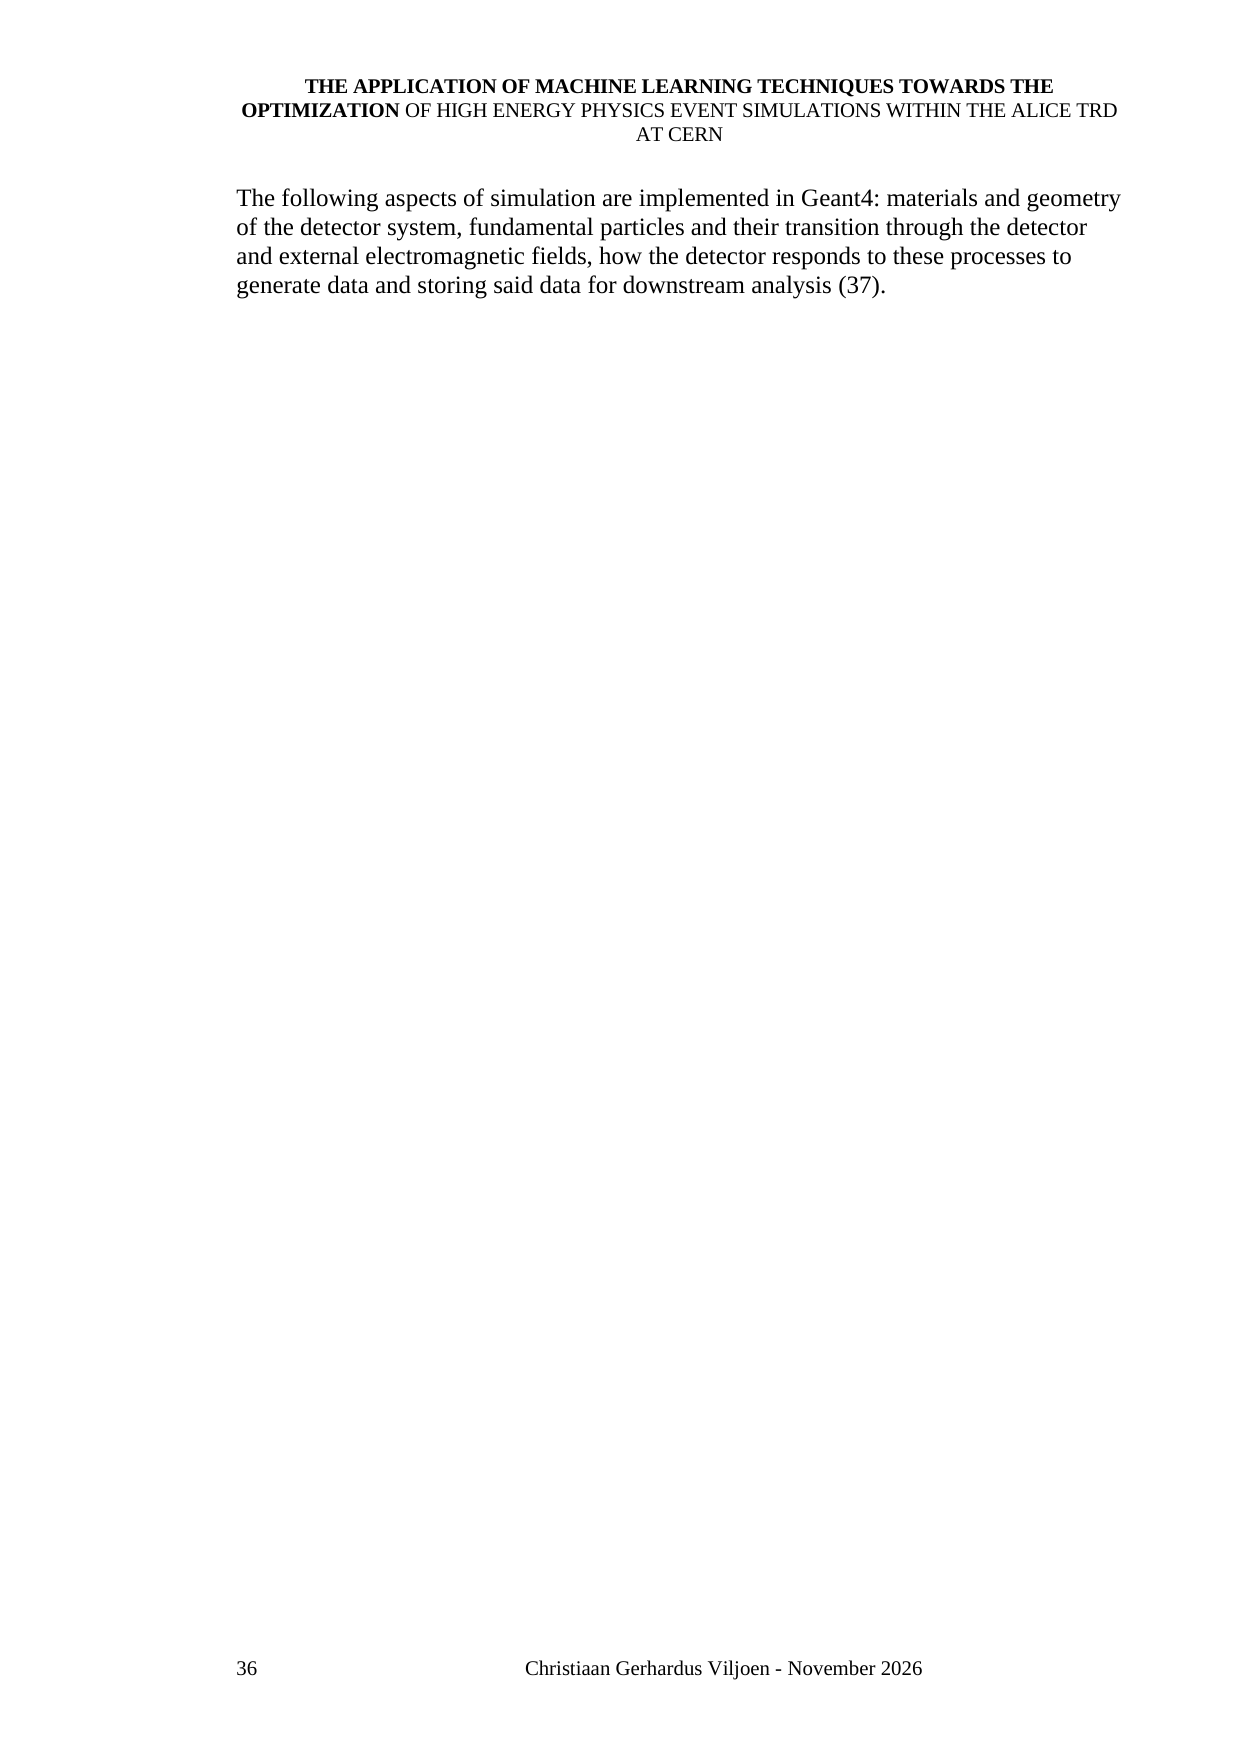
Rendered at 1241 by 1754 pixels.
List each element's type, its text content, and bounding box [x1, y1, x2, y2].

text The following aspects of simulation are implemented in Geant4: materials and geometry of the detector system, fundamental particles and their transition through the detector and external electromagnetic fields, how the detector responds to these processes to generate data and storing said data for downstream analysis . [236, 183, 1122, 298]
